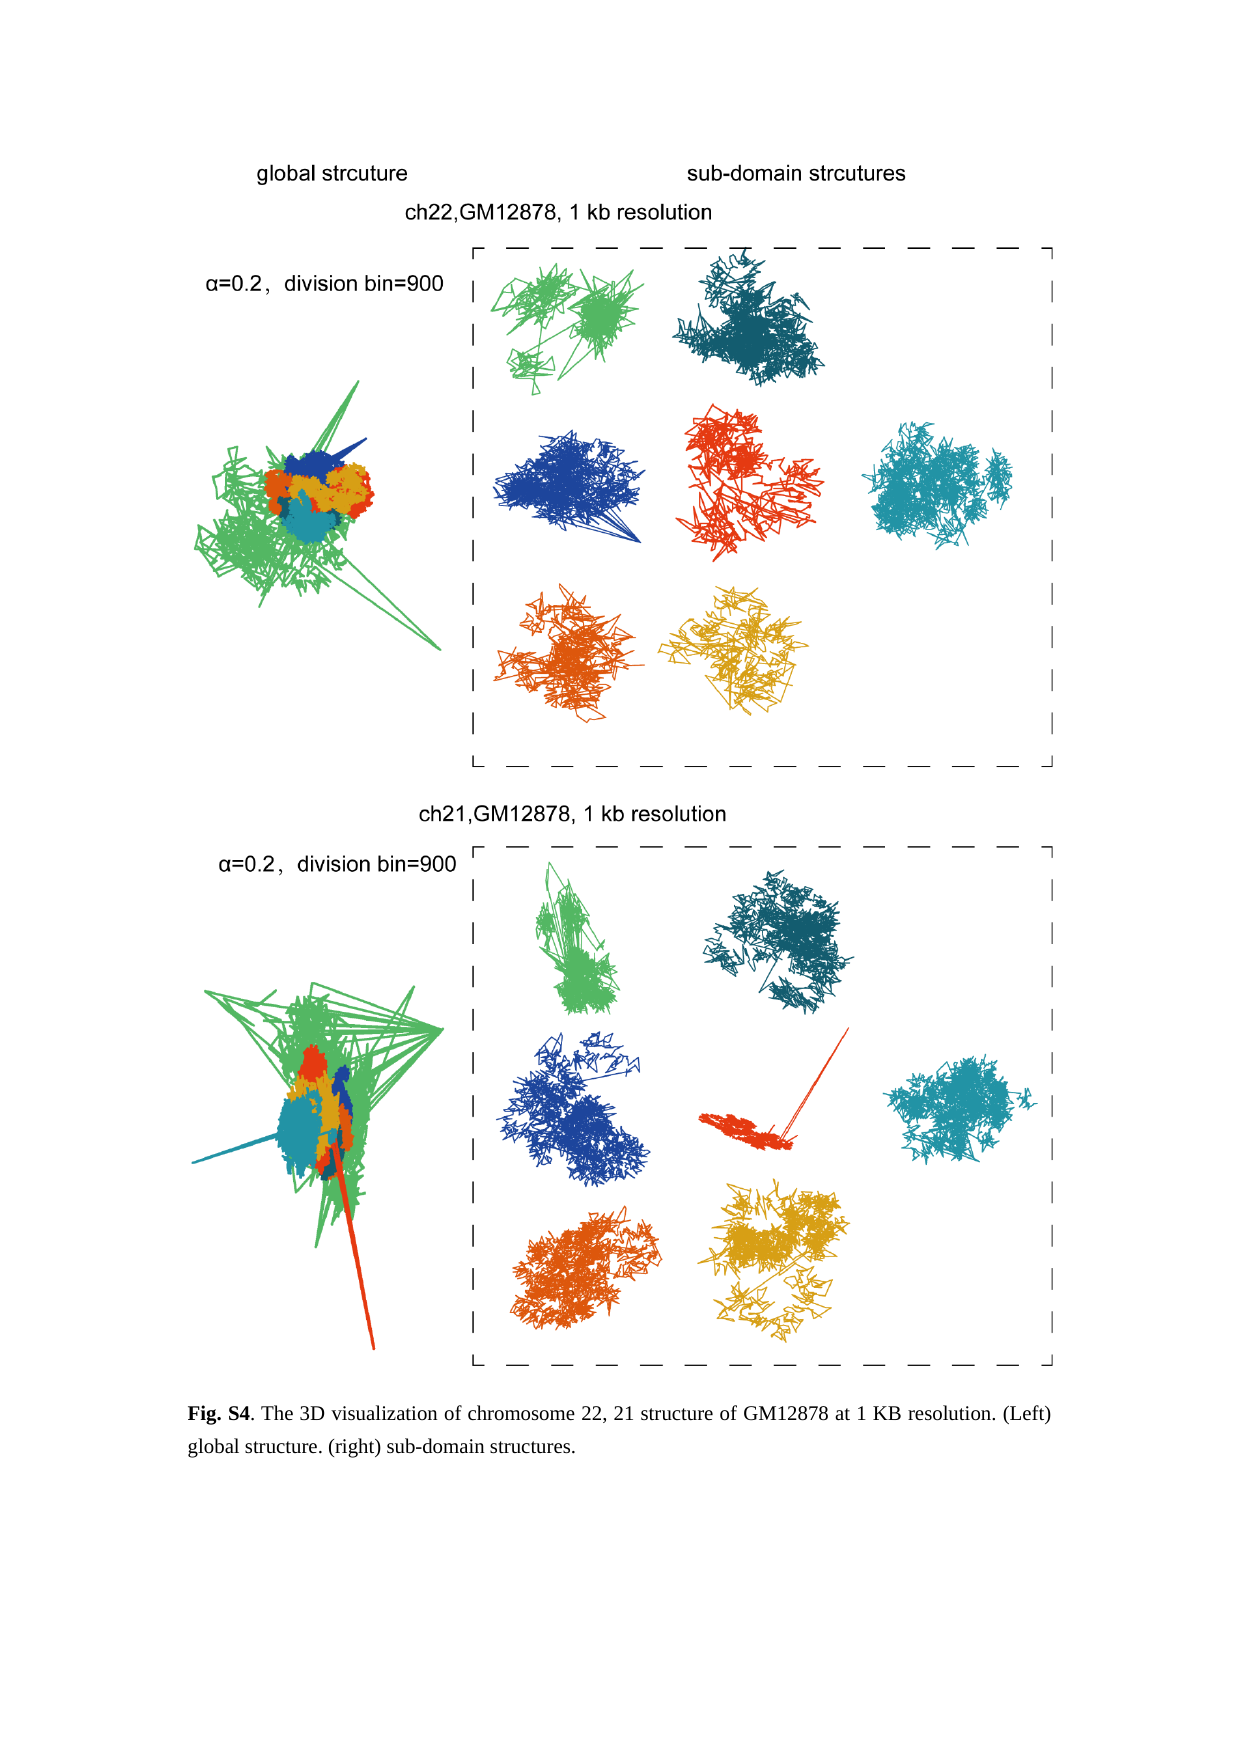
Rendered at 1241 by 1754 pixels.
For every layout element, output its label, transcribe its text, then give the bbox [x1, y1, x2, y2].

picture [187, 162, 1053, 1366]
text Fig. S4. The 3D visualization of chromosome 22, 21 structure of GM12878 at 1 KB resolution. (Left) global structure. (right) sub-domain structures. [187, 1397, 1053, 1462]
